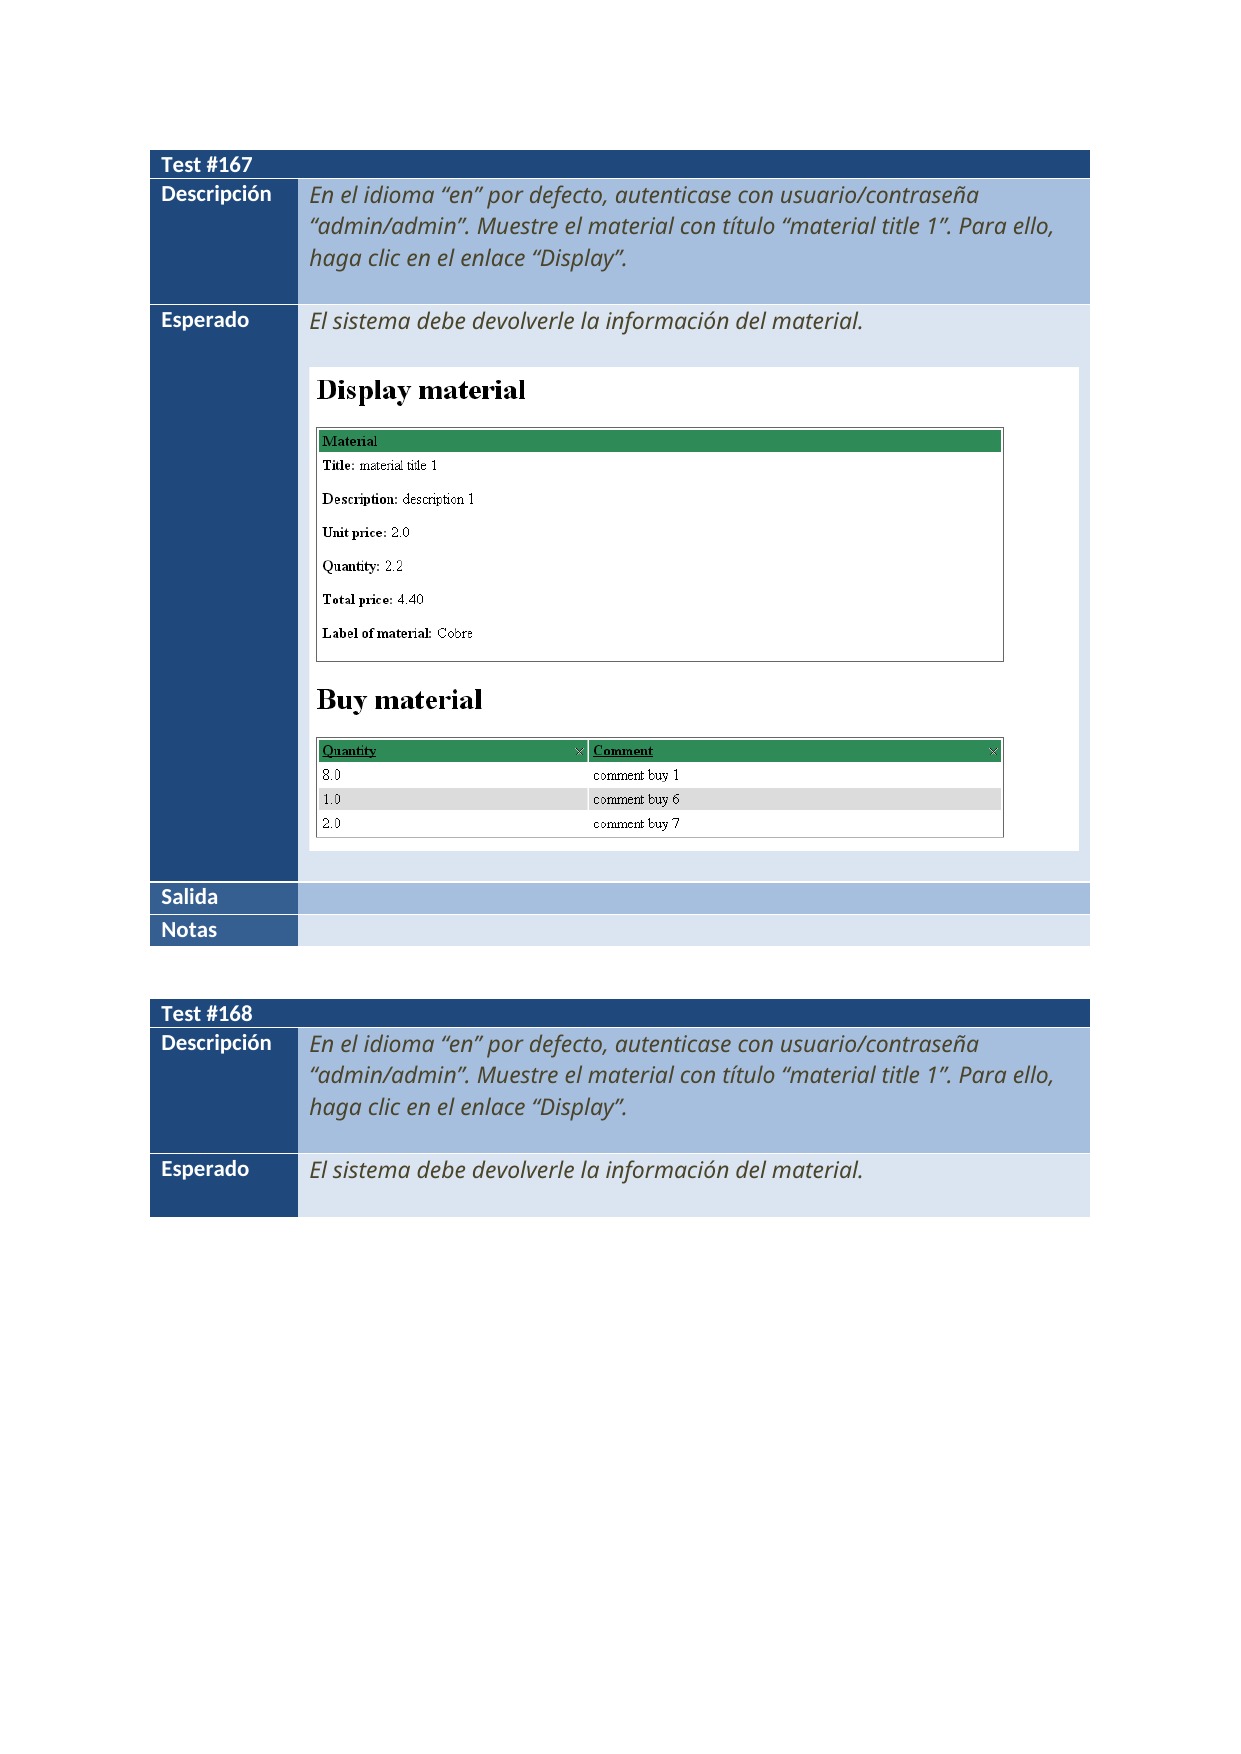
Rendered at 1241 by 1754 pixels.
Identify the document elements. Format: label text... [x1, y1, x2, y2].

table_cell Esperado [150, 1154, 298, 1217]
table_cell [298, 915, 1090, 946]
table_cell En el idioma “en” por defecto, autenticase con usuario/contraseña “admin/admin”. Muestre el material con título “material title 1”. Para ello, haga clic en el enlace “Display”. [298, 1028, 1090, 1153]
picture [309, 367, 1079, 851]
table_cell Esperado [150, 305, 298, 881]
table_cell El sistema debe devolverle la información del material. [298, 1154, 1090, 1217]
table_cell Salida [150, 883, 298, 914]
table_header Test #168 [150, 999, 1090, 1027]
table_cell [298, 883, 1090, 914]
table_cell Descripción [150, 179, 298, 304]
table_header Test #167 [150, 150, 1090, 178]
table_cell Notas [150, 915, 298, 946]
table_cell En el idioma “en” por defecto, autenticase con usuario/contraseña “admin/admin”. Muestre el material con título “material title 1”. Para ello, haga clic en el enlace “Display”. [298, 179, 1090, 304]
table_cell Descripción [150, 1028, 298, 1153]
table_cell El sistema debe devolverle la información del material. [298, 305, 1090, 881]
